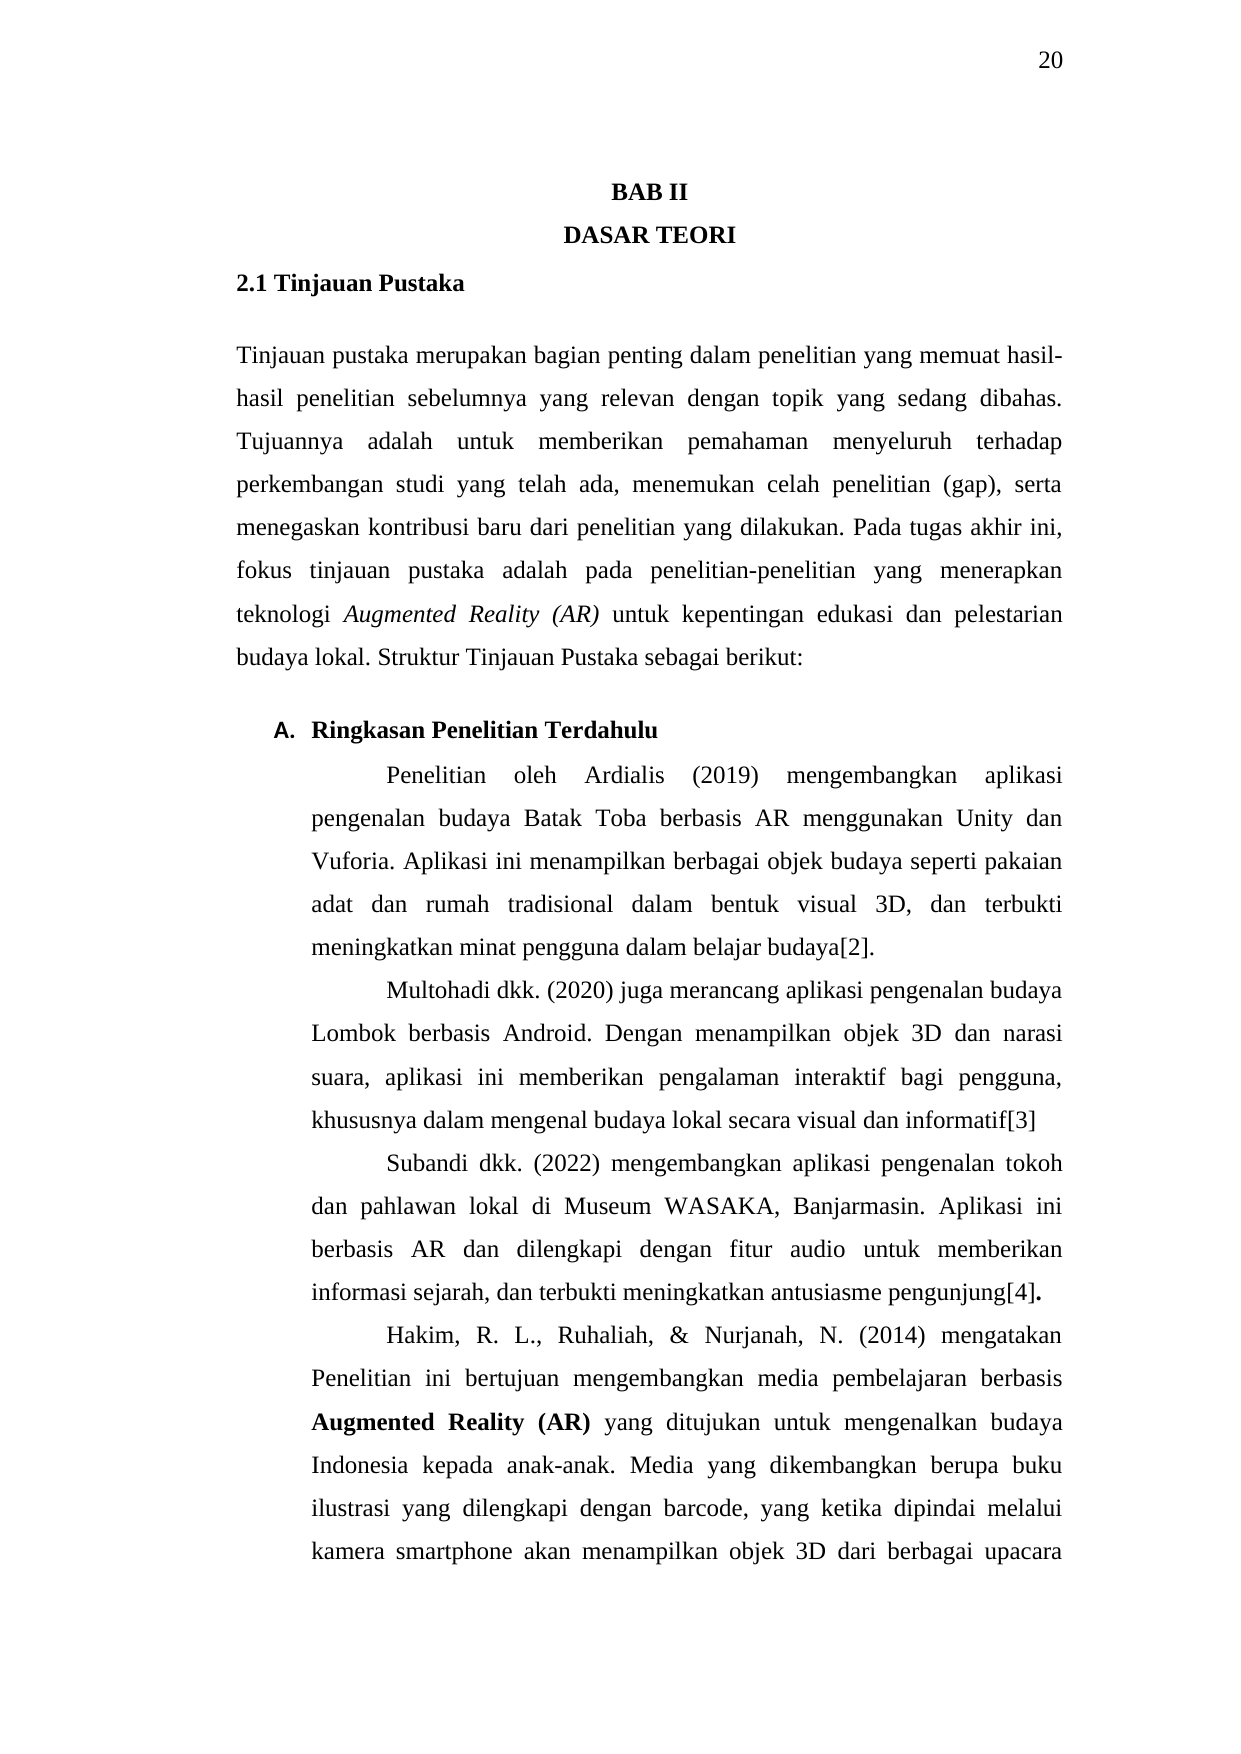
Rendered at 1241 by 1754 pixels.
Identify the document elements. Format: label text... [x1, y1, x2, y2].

subtitle BAB II DASAR TEORI [236, 177, 1063, 249]
text Tinjauan pustaka merupakan bagian penting dalam penelitian yang memuat hasil-hasil penelitian sebelumnya yang relevan dengan topik yang sedang dibahas. Tujuannya adalah untuk memberikan pemahaman menyeluruh terhadap perkembangan studi yang telah ada, menemukan celah penelitian (gap), serta menegaskan kontribusi baru dari penelitian yang dilakukan. Pada tugas akhir ini, fokus tinjauan pustaka adalah pada penelitian-penelitian yang menerapkan teknologi Augmented Reality (AR) untuk kepentingan edukasi dan pelestarian budaya lokal. Struktur Tinjauan Pustaka sebagai berikut: [236, 340, 1063, 671]
text Penelitian oleh Ardialis (2019) mengembangkan aplikasi pengenalan budaya Batak Toba berbasis AR menggunakan Unity dan Vuforia. Aplikasi ini menampilkan berbagai objek budaya seperti pakaian adat dan rumah tradisional dalam bentuk visual 3D, dan terbukti meningkatkan minat pengguna dalam belajar budaya[2]. [311, 760, 1063, 961]
subtitle 2.1 Tinjauan Pustaka [236, 268, 1063, 296]
list Ringkasan Penelitian Terdahulu [274, 714, 1063, 744]
text Multohadi dkk. (2020) juga merancang aplikasi pengenalan budaya Lombok berbasis Android. Dengan menampilkan objek 3D dan narasi suara, aplikasi ini memberikan pengalaman interaktif bagi pengguna, khususnya dalam mengenal budaya lokal secara visual dan informatif[3] [311, 975, 1063, 1133]
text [311, 1320, 1063, 1565]
text Subandi dkk. (2022) mengembangkan aplikasi pengenalan tokoh dan pahlawan lokal di Museum WASAKA, Banjarmasin. Aplikasi ini berbasis AR dan dilengkapi dengan fitur audio untuk memberikan informasi sejarah, dan terbukti meningkatkan antusiasme pengunjung[4]. [311, 1148, 1063, 1306]
